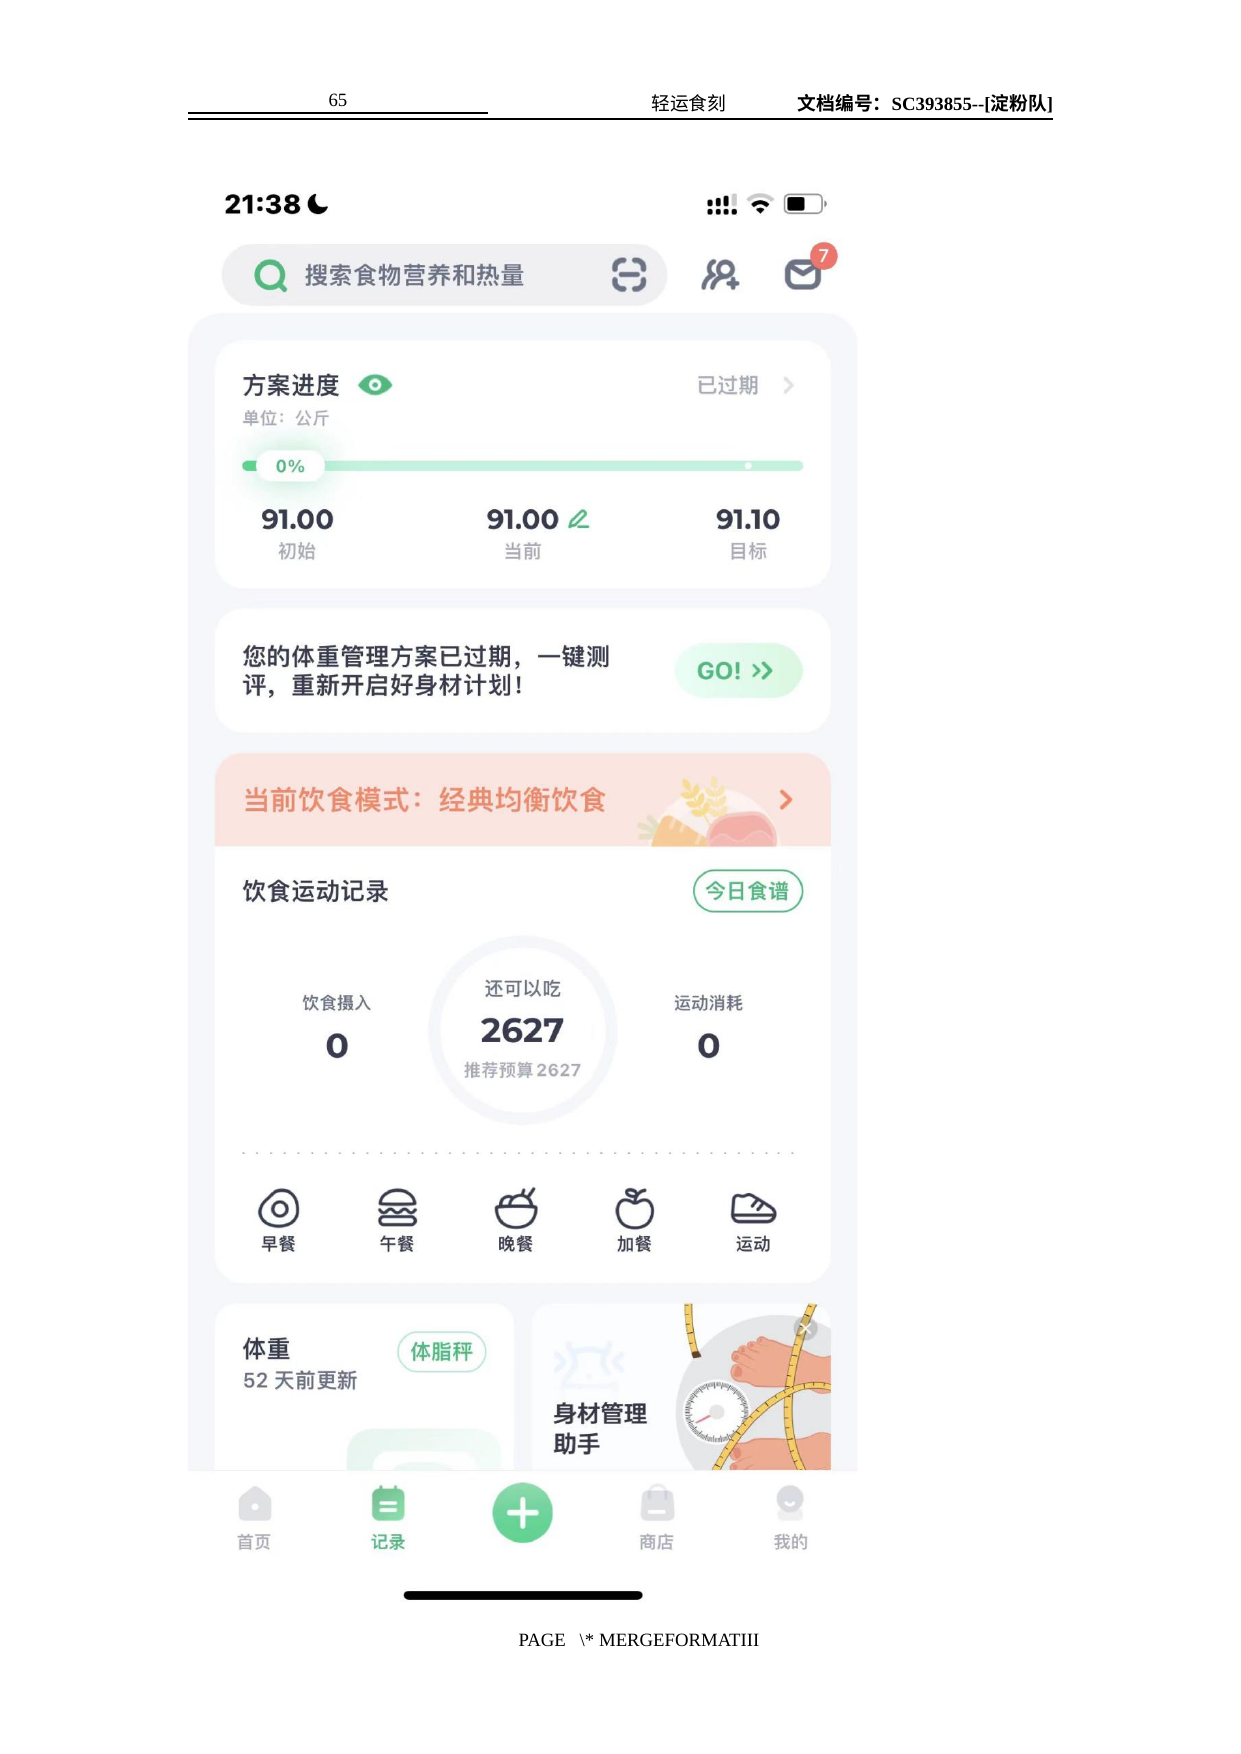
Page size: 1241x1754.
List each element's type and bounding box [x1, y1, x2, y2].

picture [187, 162, 858, 1613]
